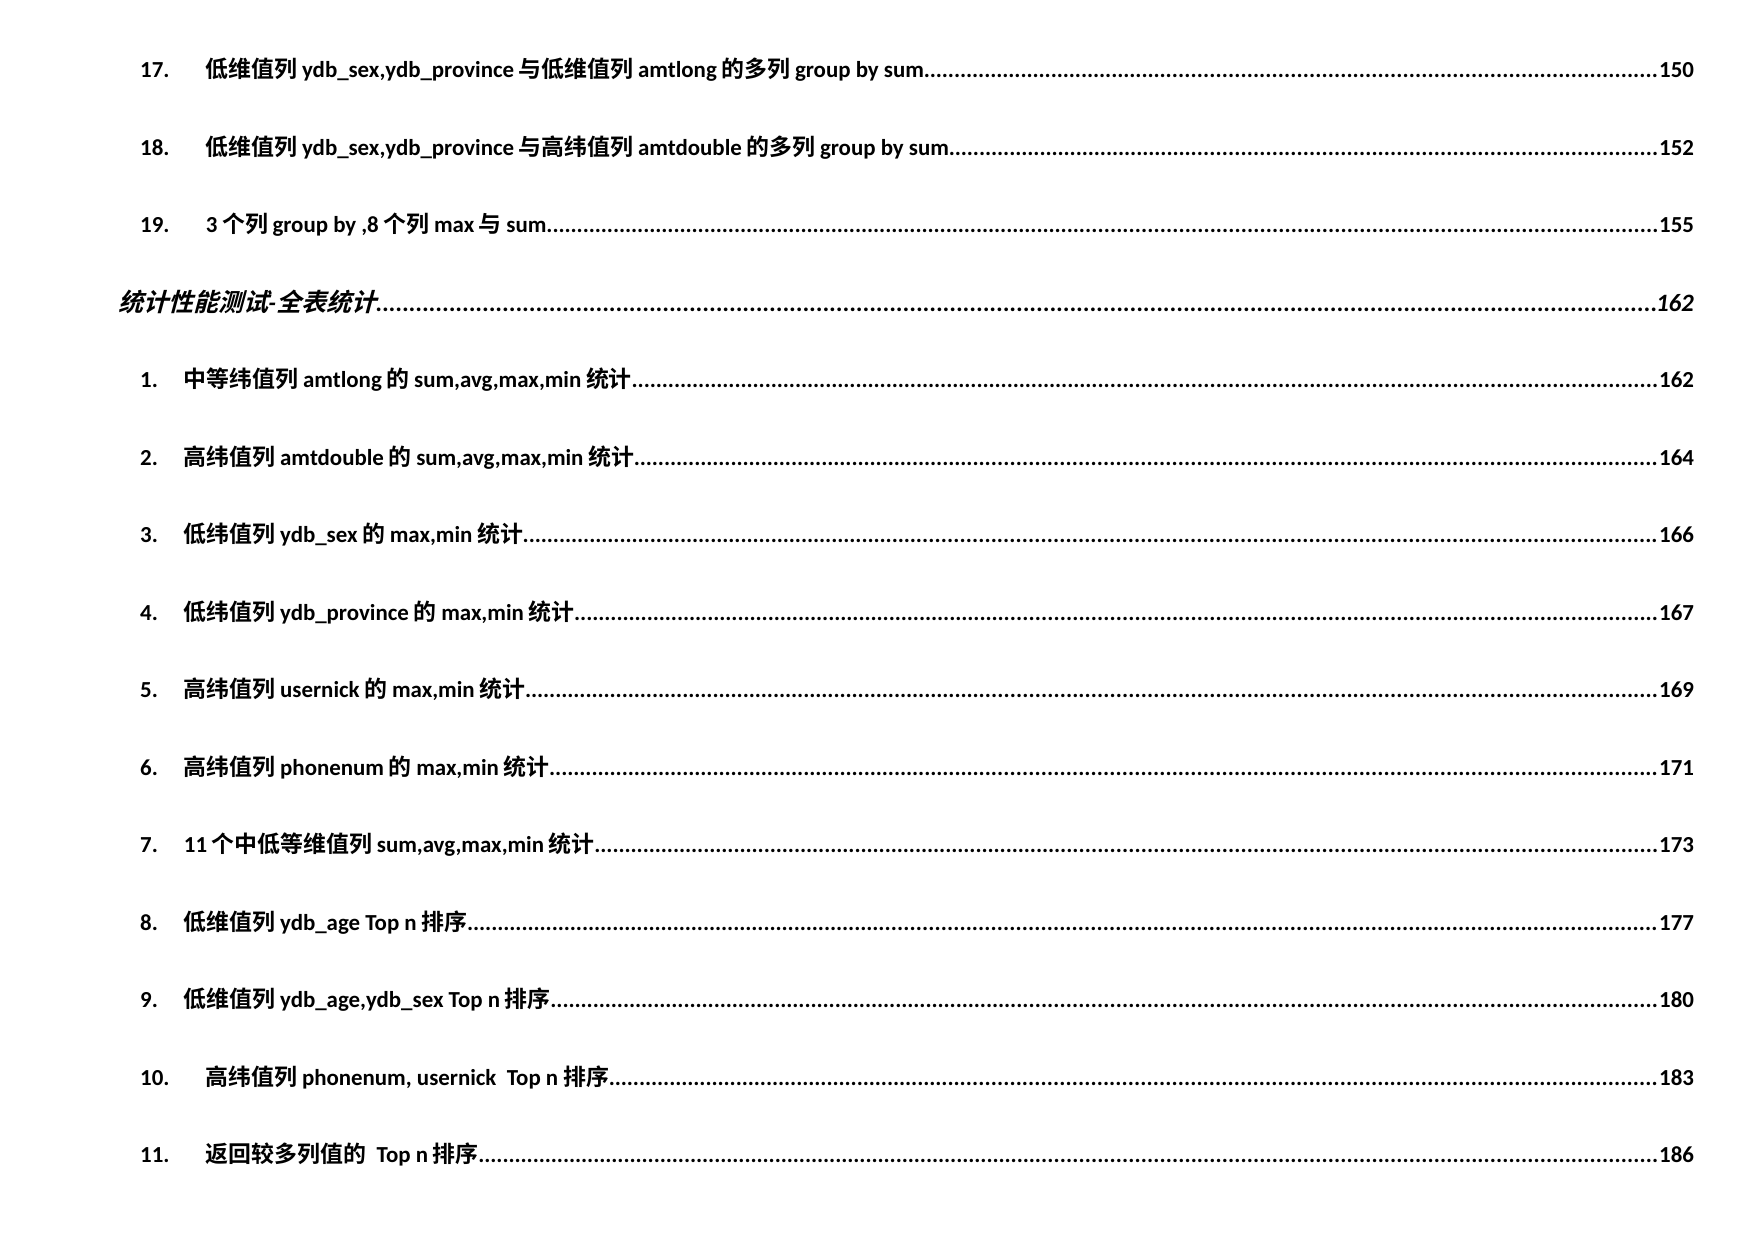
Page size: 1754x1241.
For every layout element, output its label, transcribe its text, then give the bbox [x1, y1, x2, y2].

text 7. 11个中低等维值列sum,avg,max,min统计 173 [140, 810, 1695, 875]
text 11. 返回较多列值的 Top n排序 186 [140, 1120, 1695, 1185]
text 1. 中等纬值列amtlong的sum,avg,max,min统计 162 [140, 345, 1695, 410]
text 19. 3个列group by ,8个列max与sum 155 [140, 190, 1695, 255]
text 17. 低维值列ydb_sex,ydb_province与低维值列amtlong的多列group by sum 150 [140, 35, 1695, 100]
text 6. 高纬值列phonenum的max,min统计 171 [140, 733, 1695, 798]
text 10. 高纬值列phonenum, usernick Top n排序 183 [140, 1043, 1695, 1108]
text 统计性能测试-全表统计 162 [118, 268, 1695, 333]
text 5. 高纬值列usernick的max,min统计 169 [140, 655, 1695, 720]
text 18. 低维值列ydb_sex,ydb_province与高纬值列amtdouble的多列group by sum 152 [140, 113, 1695, 178]
text 9. 低维值列ydb_age,ydb_sex Top n排序 180 [140, 965, 1695, 1030]
text 4. 低纬值列ydb_province的max,min统计 167 [140, 578, 1695, 643]
text 3. 低纬值列ydb_sex的max,min统计 166 [140, 500, 1695, 565]
text 2. 高纬值列amtdouble的sum,avg,max,min统计 164 [140, 423, 1695, 488]
text 8. 低维值列ydb_age Top n排序 177 [140, 888, 1695, 953]
